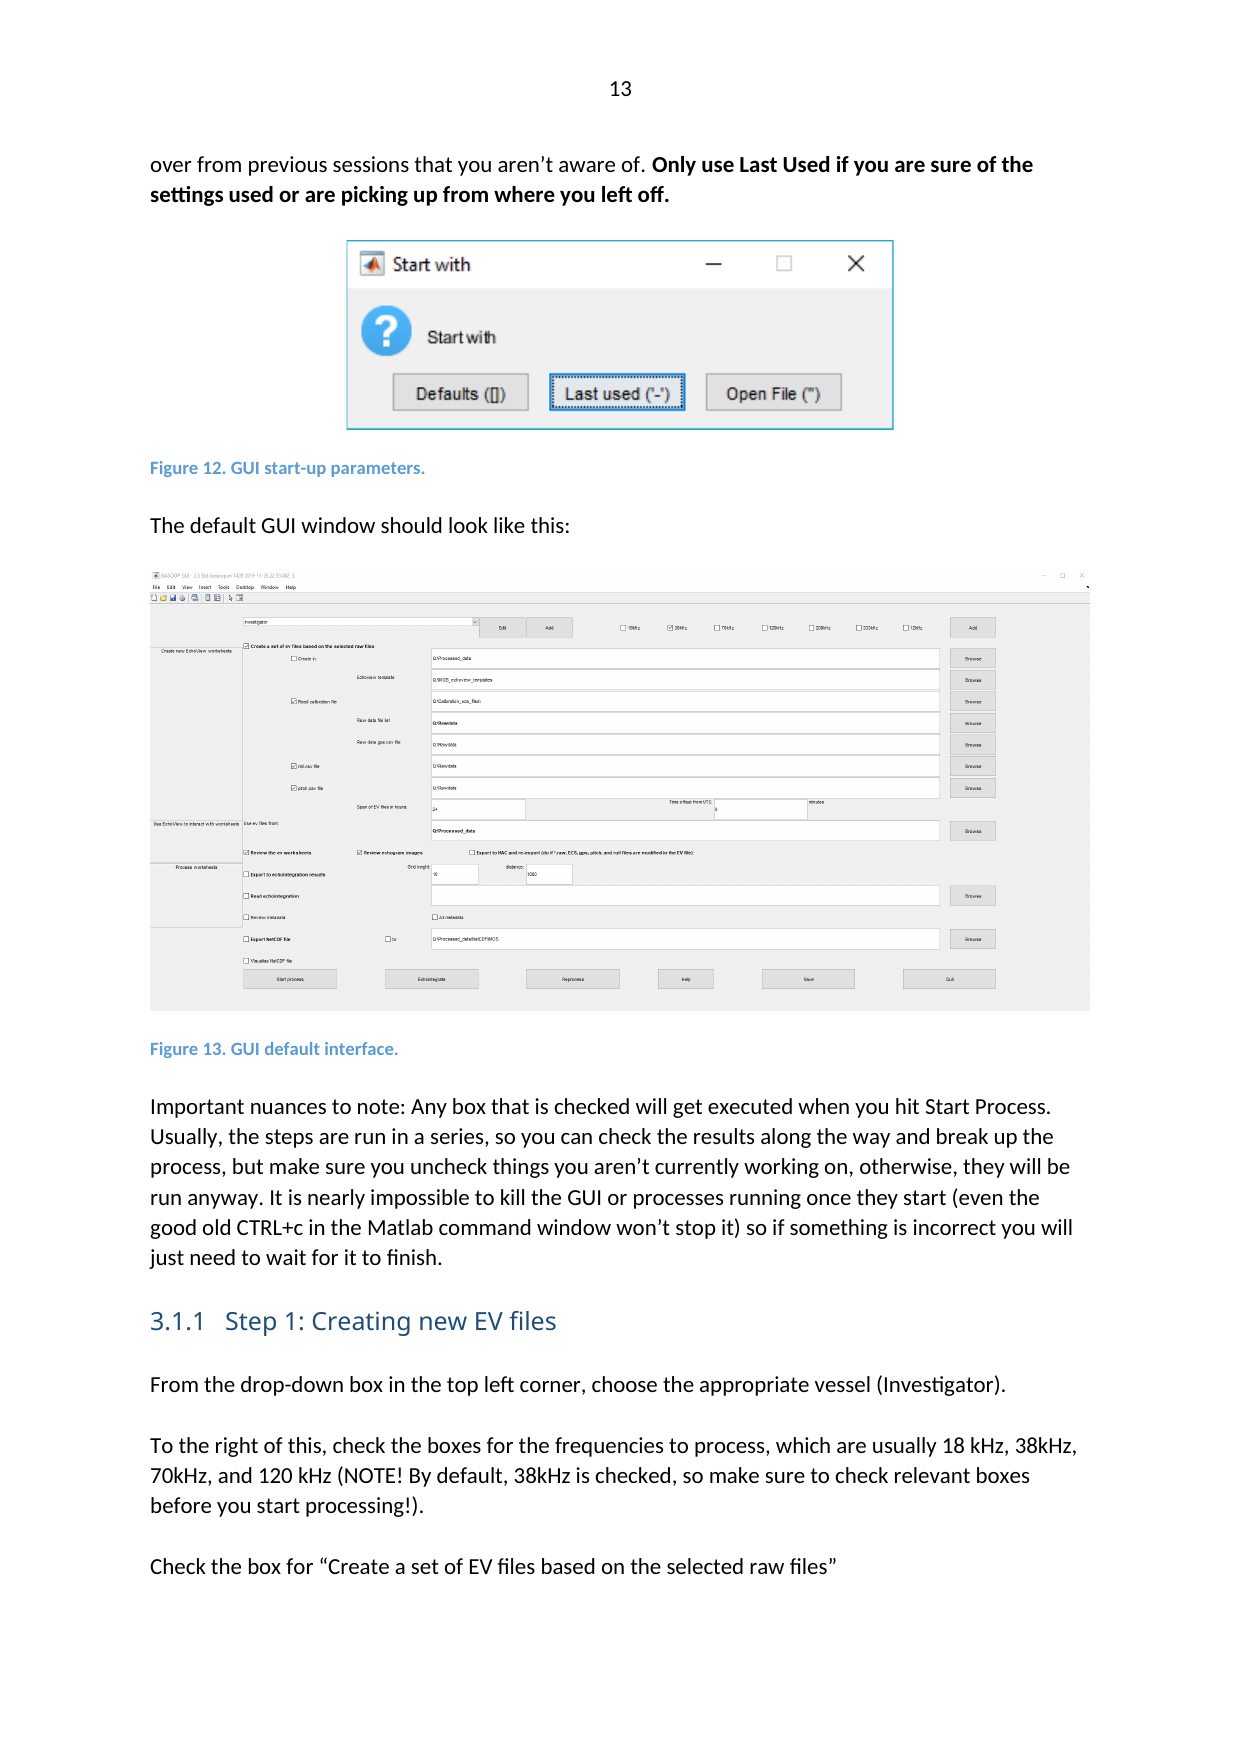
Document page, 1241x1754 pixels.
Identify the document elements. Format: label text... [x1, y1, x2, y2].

text To the right of this, check the boxes for the frequencies to process, which are usually 18 kHz, 38kHz, 70kHz, and 120 kHz (NOTE! By default, 38kHz is checked, so make sure to check relevant boxes before you start processing!). [150, 1431, 1090, 1519]
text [150, 150, 1090, 208]
text The default GUI window should look like this: [150, 511, 1090, 539]
subtitle Step 1: Creating new EV files [150, 1303, 1090, 1338]
text Important nuances to note: Any box that is checked will get executed when you hit Start Process. Usually, the steps are run in a series, so you can check the results along the way and break up the process, but make sure you uncheck things you aren’t currently working on, otherwise, they will be run anyway. It is nearly impossible to kill the GUI or processes running once they start (even the good old CTRL+c in the Matlab command window won’t stop it) so if something is incorrect you will just need to wait for it to finish. [150, 1092, 1090, 1271]
text Figure 13. GUI default interface. [150, 1037, 1090, 1060]
picture [150, 571, 1091, 1011]
text From the drop-down box in the top left corner, choose the appropriate vessel (Investigator). [150, 1371, 1090, 1398]
text Figure 12. GUI start-up parameters. [150, 457, 1090, 479]
picture [346, 240, 894, 430]
text Check the box for “Create a set of EV files based on the selected raw files” [150, 1552, 1090, 1580]
